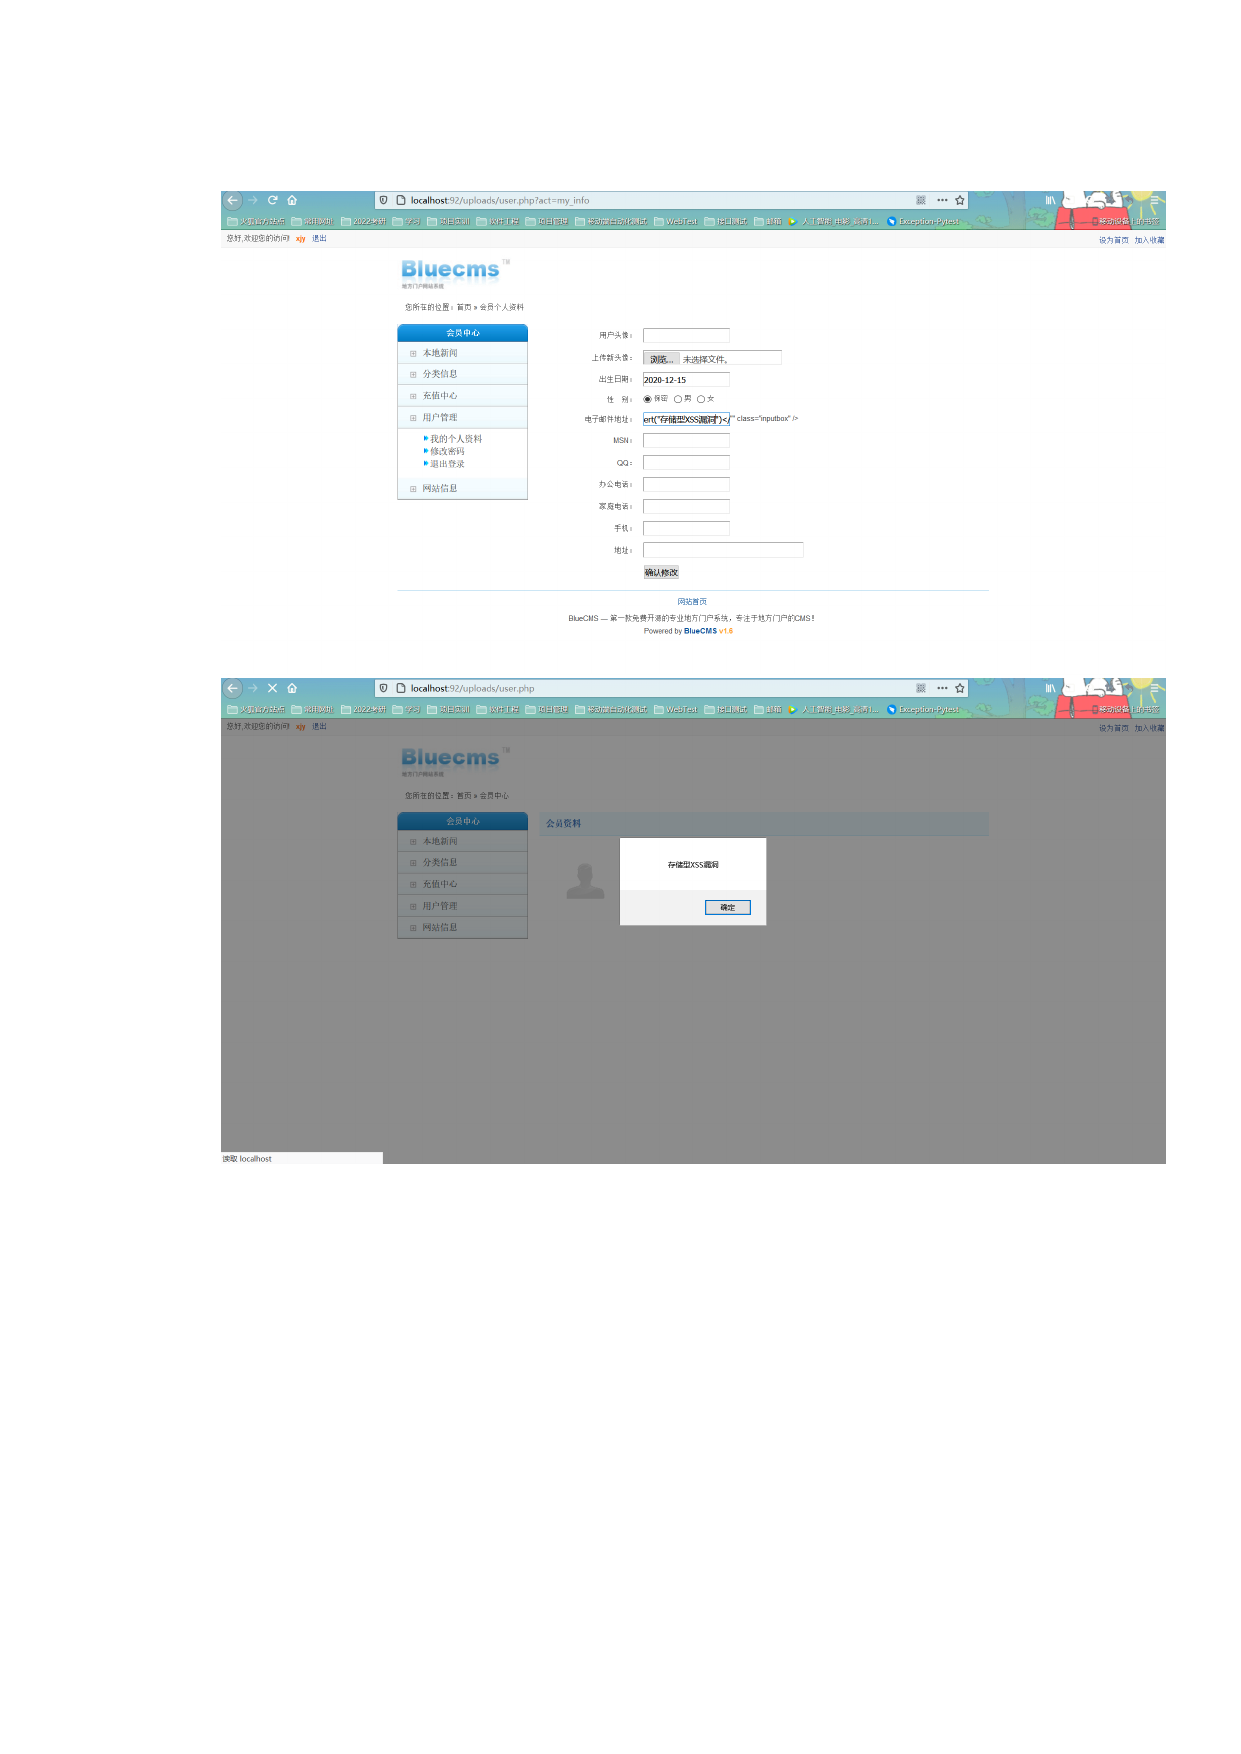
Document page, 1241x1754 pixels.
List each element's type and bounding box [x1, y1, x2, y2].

picture [221, 191, 1166, 675]
picture [221, 678, 1166, 1164]
